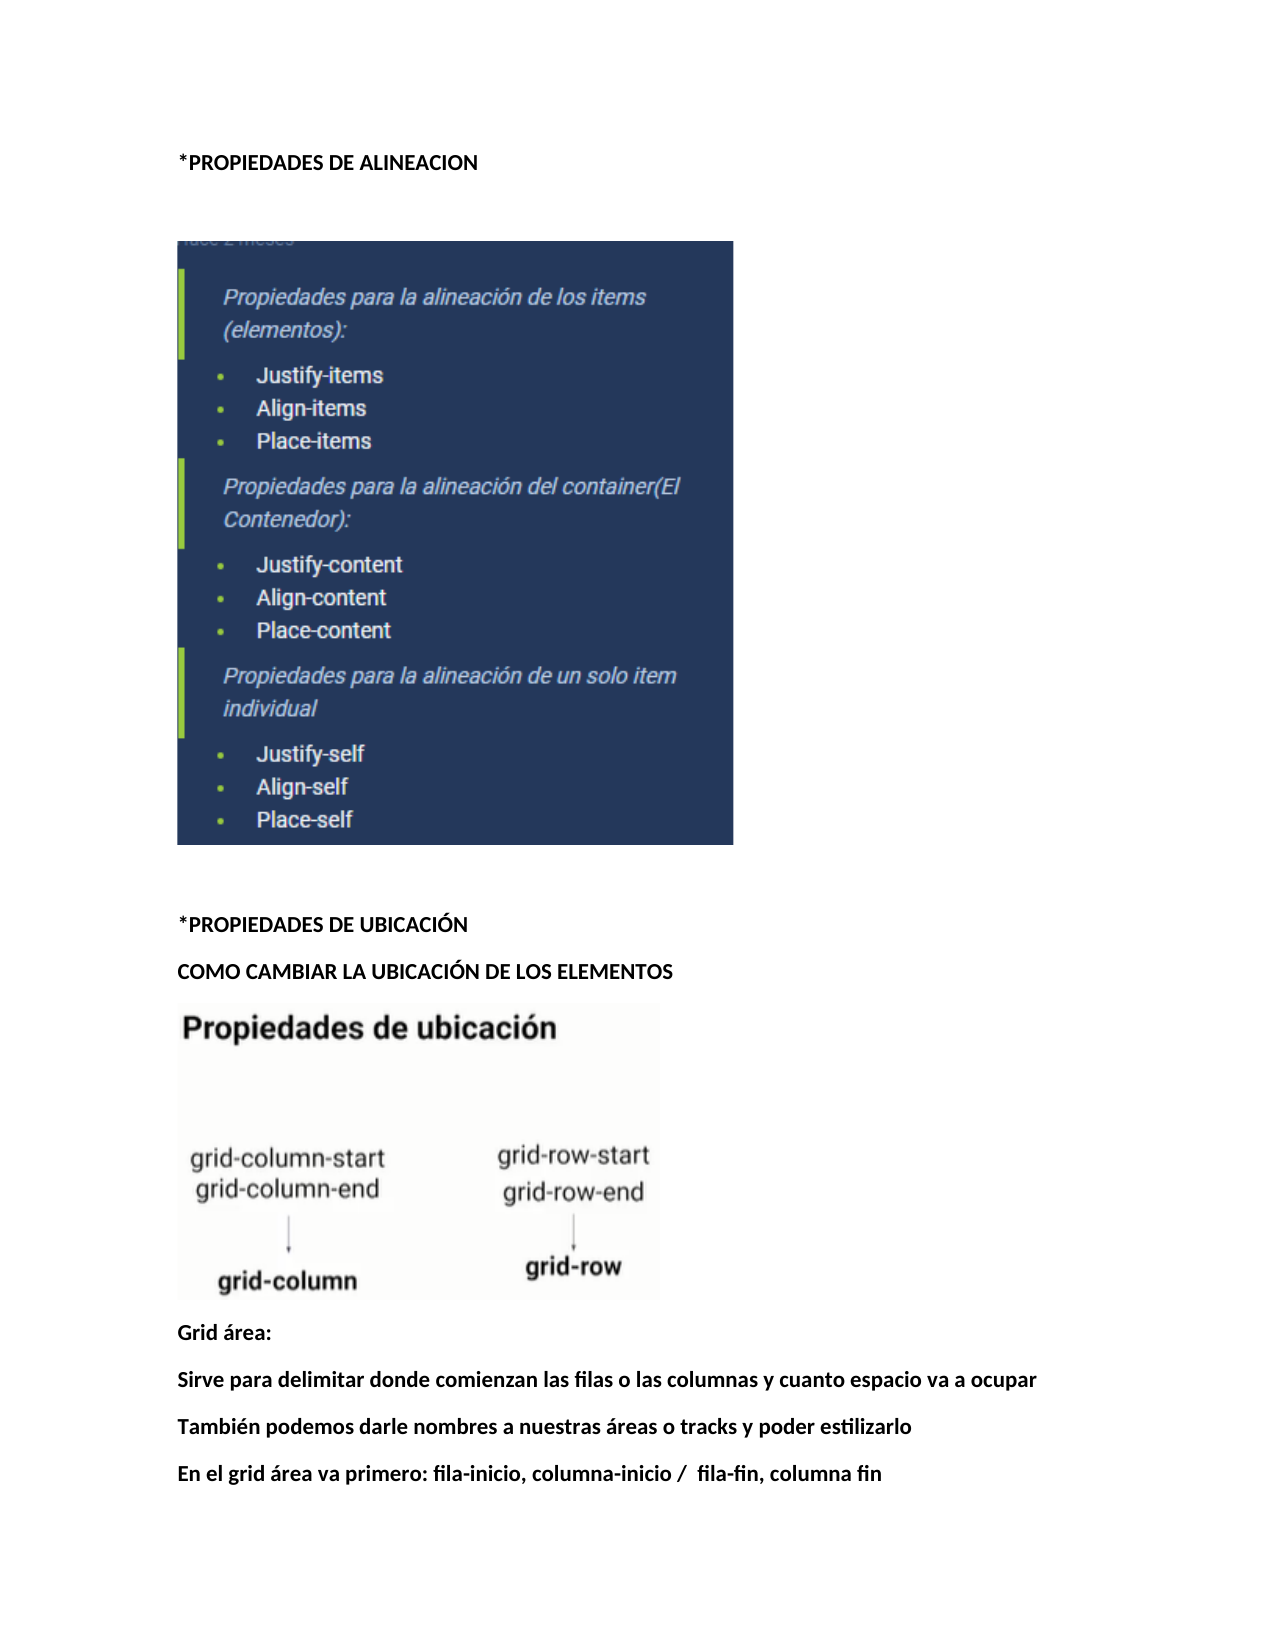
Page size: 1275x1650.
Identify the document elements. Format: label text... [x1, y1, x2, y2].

picture [177, 241, 734, 845]
text *PROPIEDADES DE ALINEACION [177, 148, 1098, 176]
text En el grid área va primero: fila-inicio, columna-inicio / fila-fin, columna fin [177, 1459, 1098, 1487]
text *PROPIEDADES DE UBICACIÓN [177, 910, 1098, 938]
text COMO CAMBIAR LA UBICACIÓN DE LOS ELEMENTOS [177, 957, 1098, 985]
text Grid área: [177, 1318, 1098, 1346]
text Sirve para delimitar donde comienzan las filas o las columnas y cuanto espacio va a ocupar [177, 1365, 1098, 1393]
text También podemos darle nombres a nuestras áreas o tracks y poder estilizarlo [177, 1412, 1098, 1440]
picture [177, 1003, 660, 1300]
